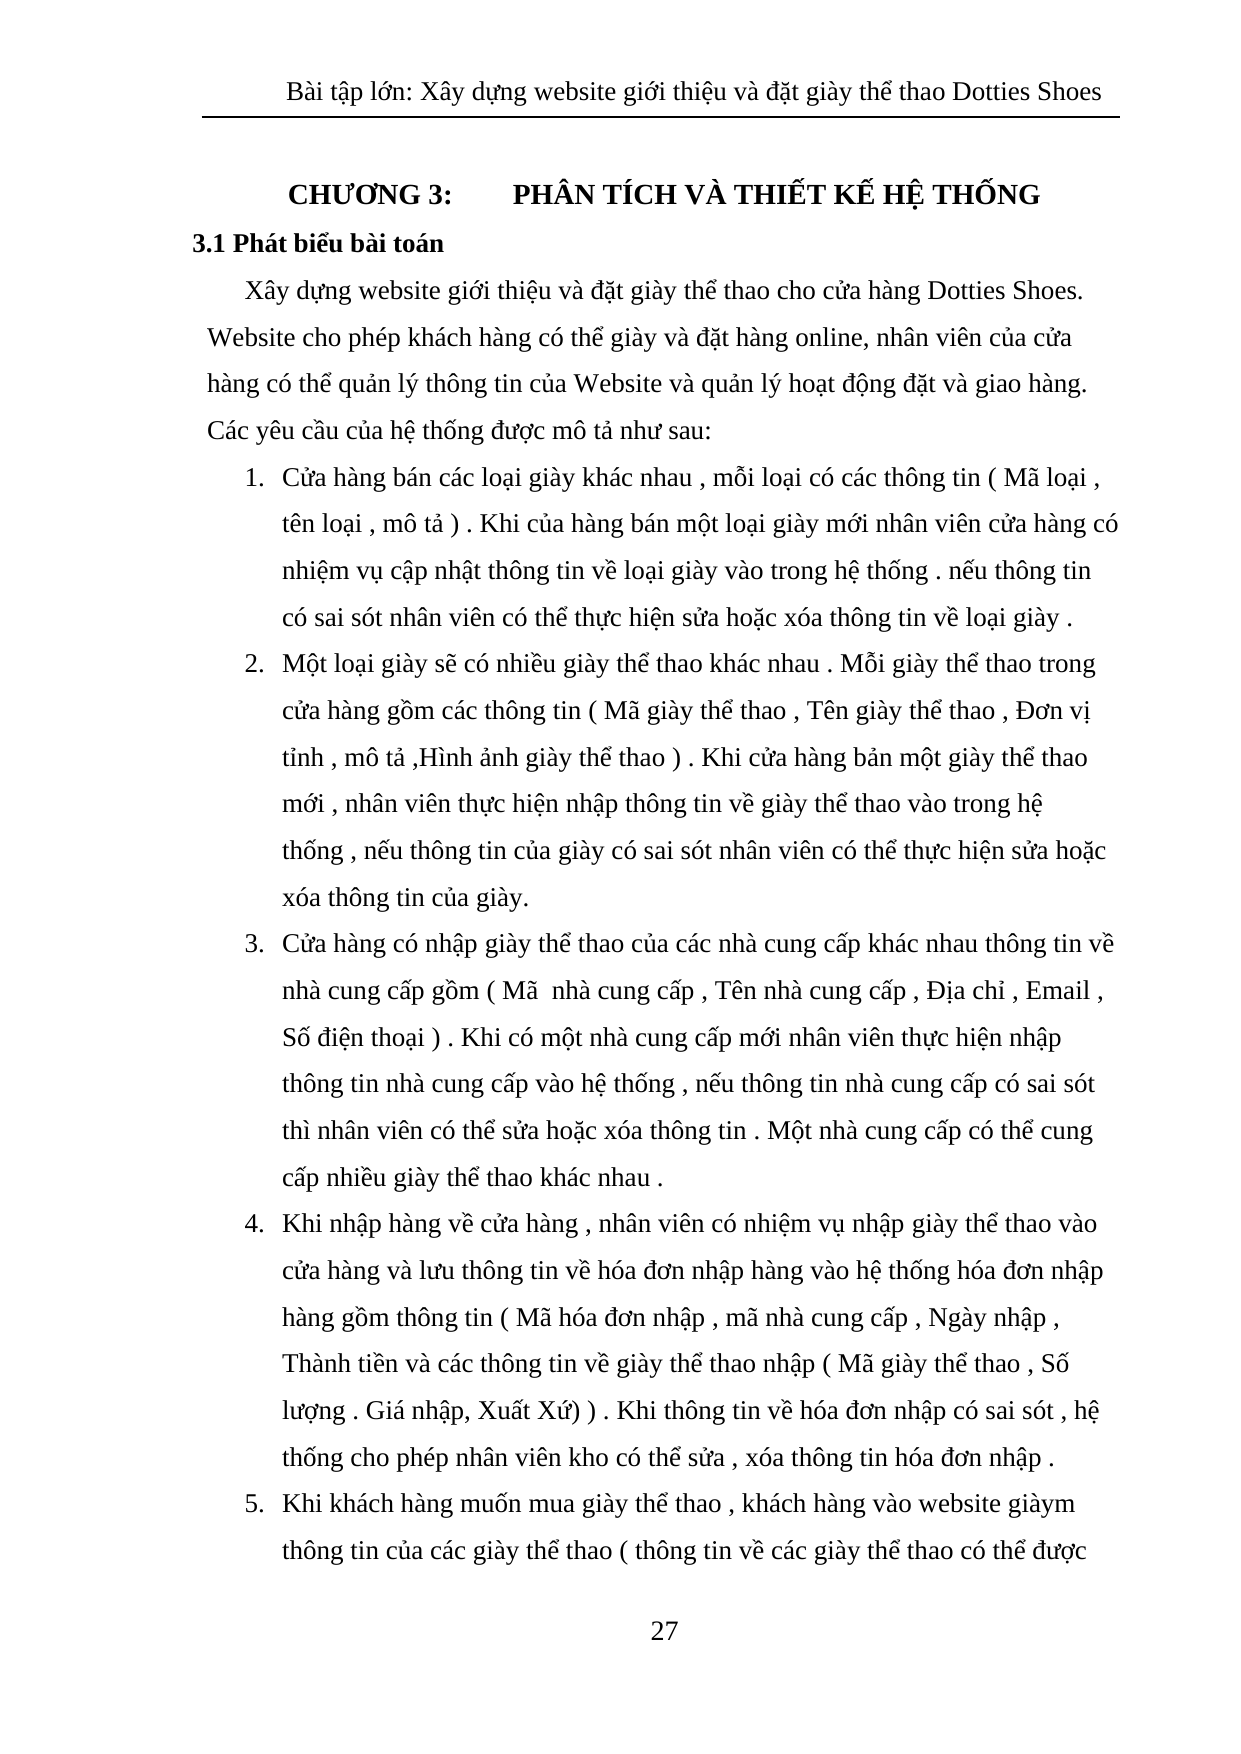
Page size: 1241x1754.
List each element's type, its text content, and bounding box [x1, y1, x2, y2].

list Một loại giày sẽ có nhiều giày thể thao khác nhau . Mỗi giày thể thao trong cửa hàng gồm các thông tin ( Mã giày thể thao , Tên giày thể thao , Đơn vị tỉnh , mô tả ,Hình ảnh giày thể thao ) . Khi cửa hàng bản một giày thể thao mới , nhân viên thực hiện nhập thông tin về giày thể thao vào trong hệ thống , nếu thông tin của giày có sai sót nhân viên có thể thực hiện sửa hoặc xóa thông tin của giày. [244, 647, 1122, 912]
list Phát biểu bài toán [192, 227, 1122, 259]
subtitle PHÂN TÍCH VÀ THIẾT KẾ HỆ THỐNG [207, 177, 1122, 211]
list Cửa hàng có nhập giày thể thao của các nhà cung cấp khác nhau thông tin về nhà cung cấp gồm ( Mã nhà cung cấp , Tên nhà cung cấp , Địa chỉ , Email , Số điện thoại ) . Khi có một nhà cung cấp mới nhân viên thực hiện nhập thông tin nhà cung cấp vào hệ thống , nếu thông tin nhà cung cấp có sai sót thì nhân viên có thể sửa hoặc xóa thông tin . Một nhà cung cấp có thể cung cấp nhiều giày thể thao khác nhau . [244, 927, 1122, 1192]
list Cửa hàng bán các loại giày khác nhau , mỗi loại có các thông tin ( Mã loại , tên loại , mô tả ) . Khi của hàng bán một loại giày mới nhân viên cửa hàng có nhiệm vụ cập nhật thông tin về loại giày vào trong hệ thống . nếu thông tin có sai sót nhân viên có thể thực hiện sửa hoặc xóa thông tin về loại giày . [244, 461, 1122, 632]
list Khi nhập hàng về cửa hàng , nhân viên có nhiệm vụ nhập giày thể thao vào cửa hàng và lưu thông tin về hóa đơn nhập hàng vào hệ thống hóa đơn nhập hàng gồm thông tin ( Mã hóa đơn nhập , mã nhà cung cấp , Ngày nhập , Thành tiền và các thông tin về giày thể thao nhập ( Mã giày thể thao , Số lượng . Giá nhập, Xuất Xứ) ) . Khi thông tin về hóa đơn nhập có sai sót , hệ thống cho phép nhân viên kho có thể sửa , xóa thông tin hóa đơn nhập . [244, 1207, 1122, 1472]
text Xây dựng website giới thiệu và đặt giày thể thao cho cửa hàng Dotties Shoes. Website cho phép khách hàng có thể giày và đặt hàng online, nhân viên của cửa hàng có thể quản lý thông tin của Website và quản lý hoạt động đặt và giao hàng. Các yêu cầu của hệ thống được mô tả như sau: [207, 274, 1122, 445]
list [244, 1487, 1122, 1565]
